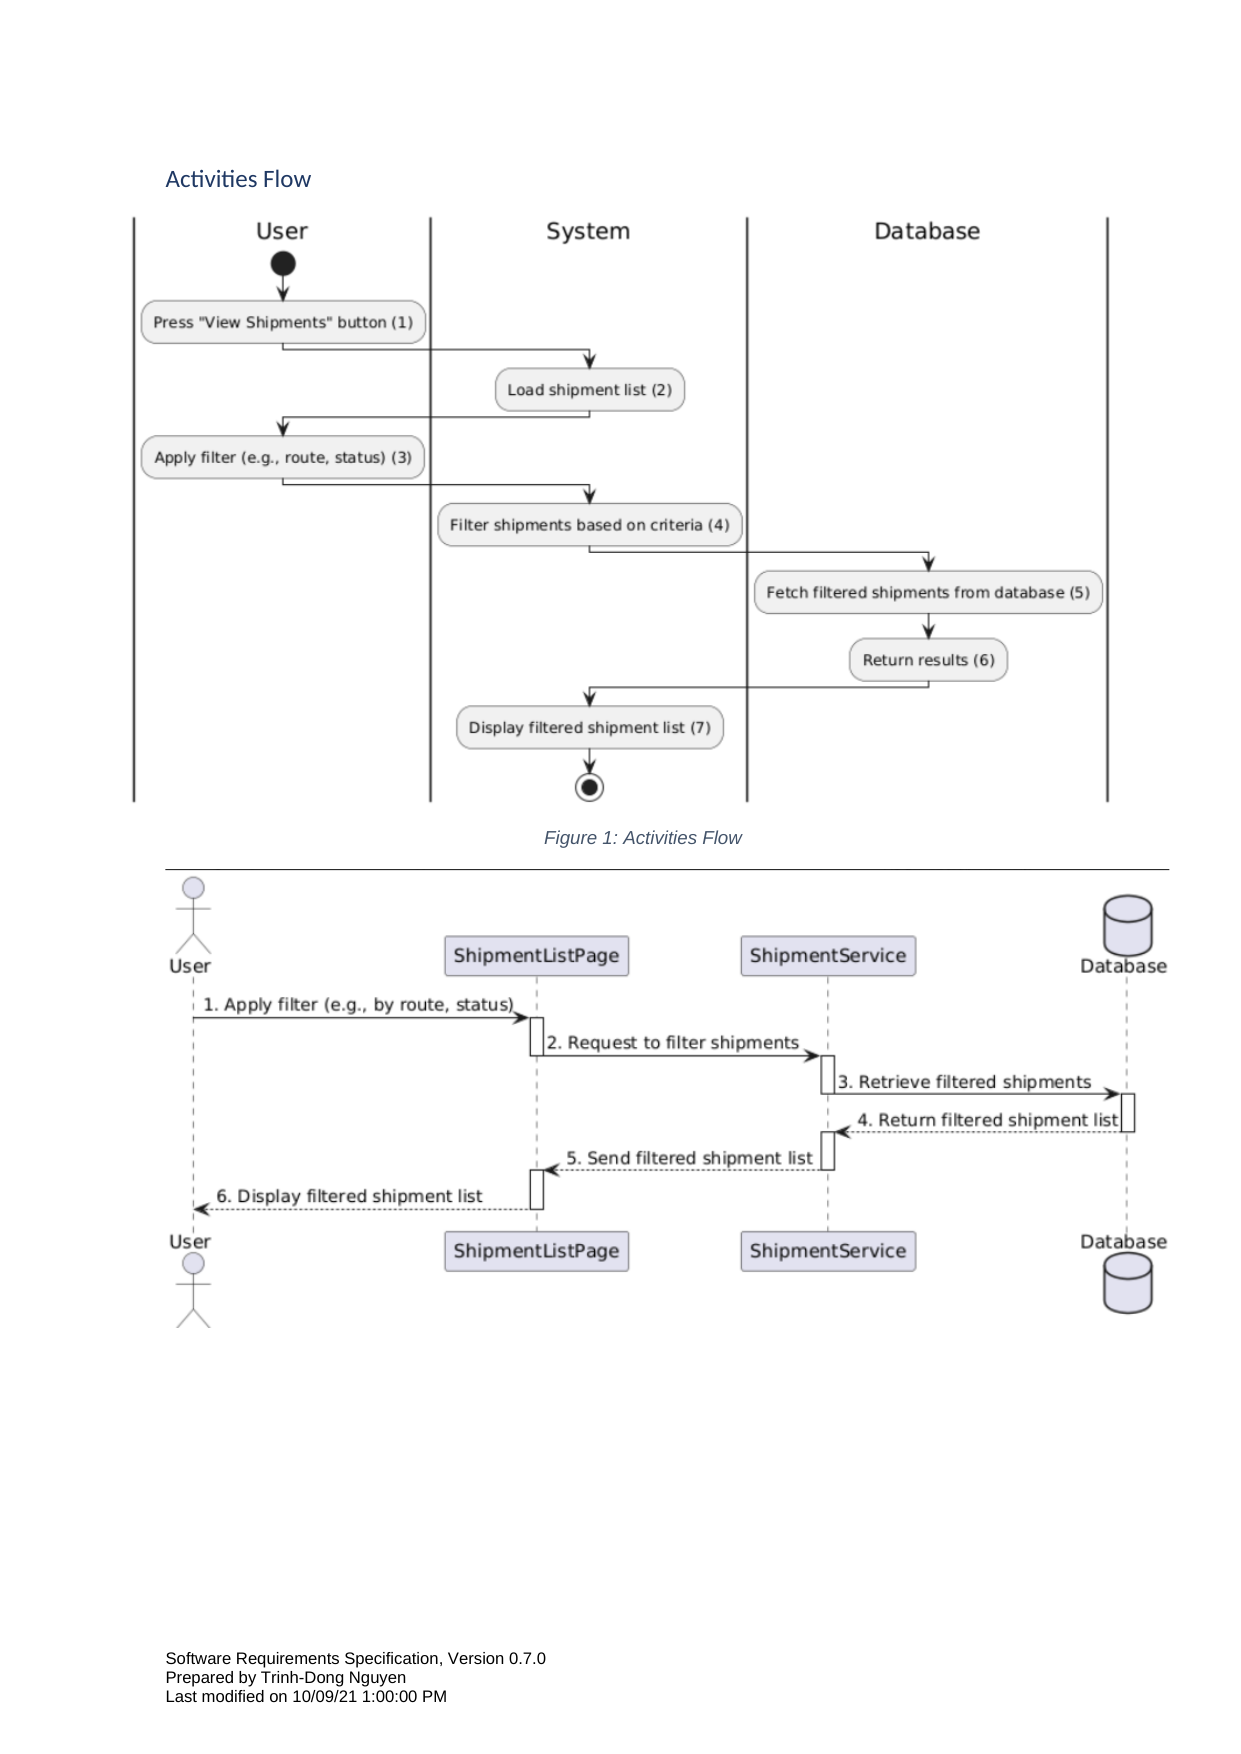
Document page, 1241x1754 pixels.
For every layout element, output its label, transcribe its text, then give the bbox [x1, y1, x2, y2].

picture [118, 206, 1123, 811]
picture [165, 869, 1170, 1328]
text Figure 1: Activities Flow [118, 827, 1122, 849]
subtitle Activities Flow [118, 163, 1122, 194]
